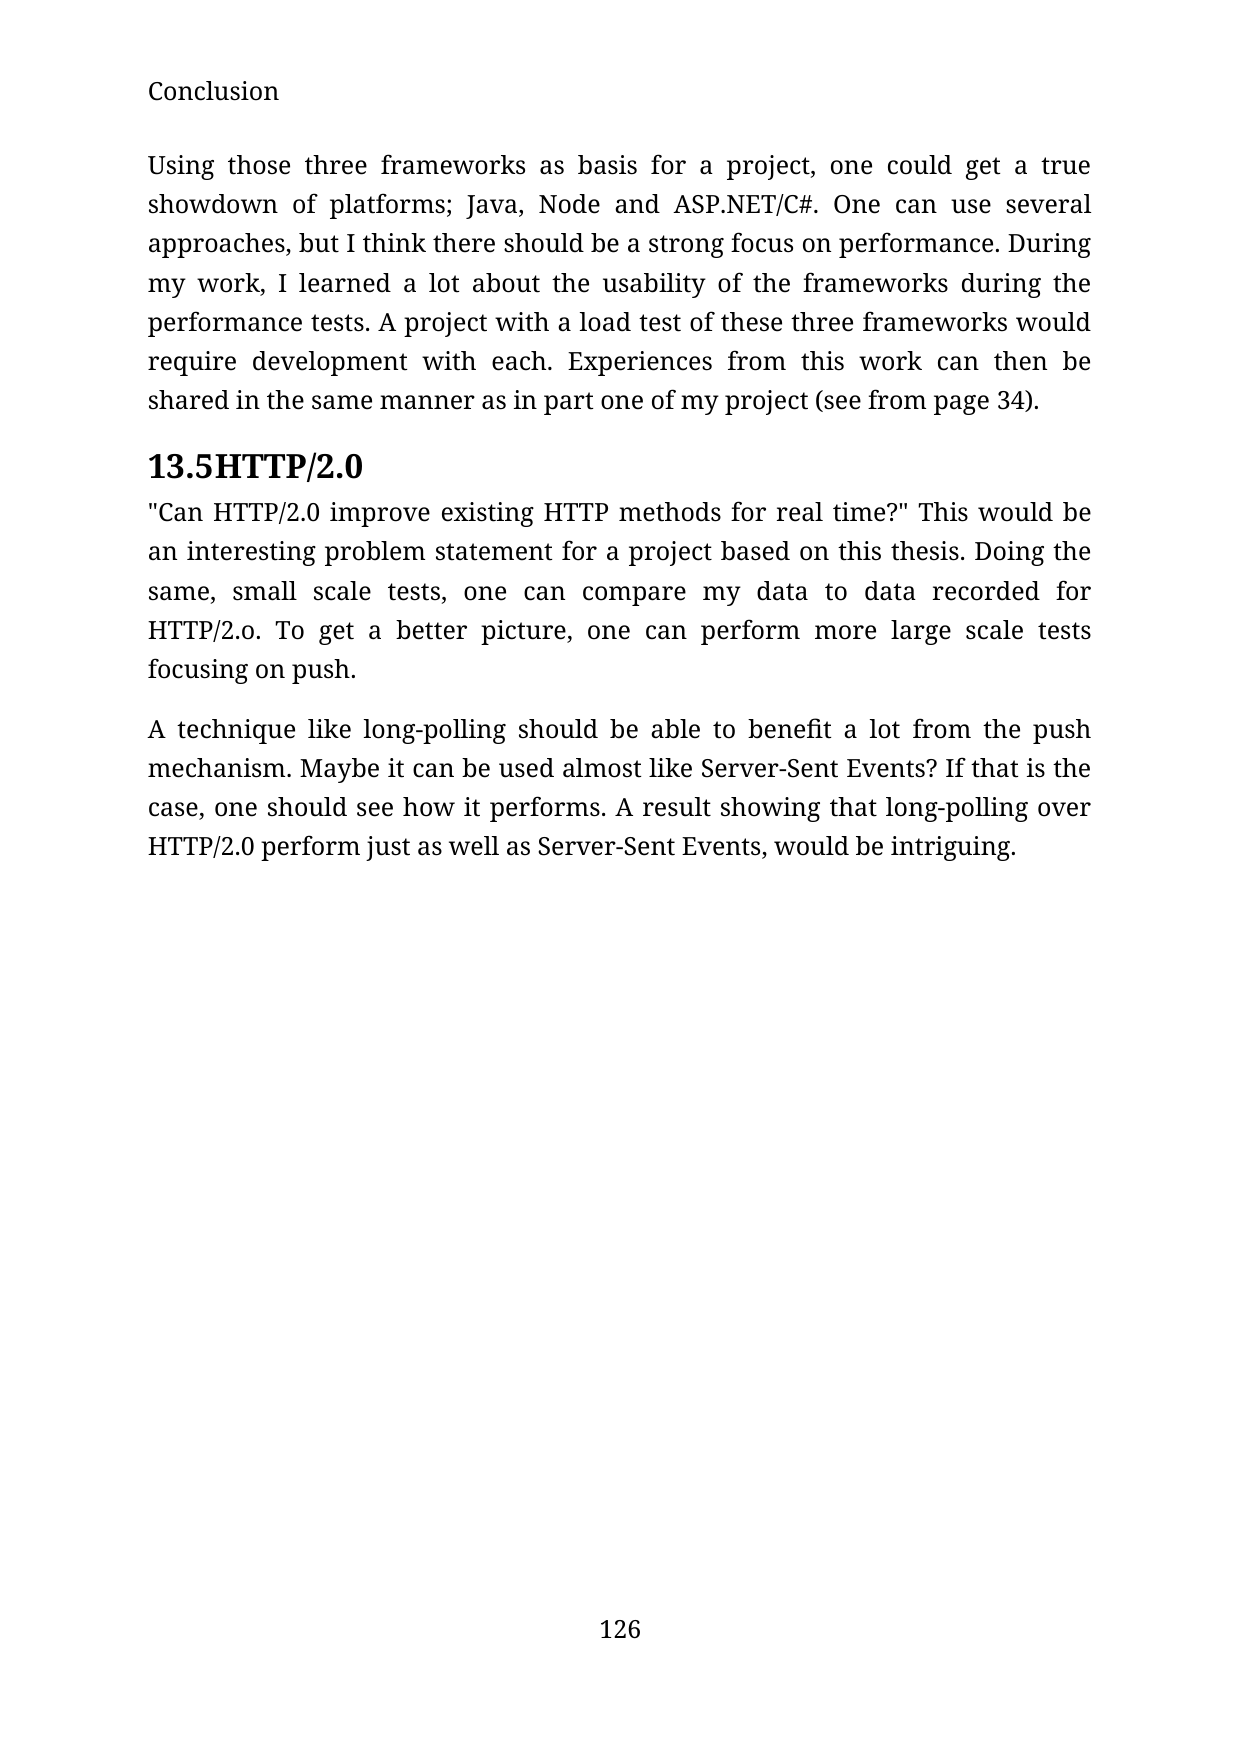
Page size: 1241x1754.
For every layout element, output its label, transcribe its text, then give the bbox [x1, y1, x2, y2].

text A technique like long-polling should be able to benefit a lot from the push mechanism. Maybe it can be used almost like Server-Sent Events? If that is the case, one should see how it performs. A result showing that long-polling over HTTP/2.0 perform just as well as Server-Sent Events, would be intriguing. [148, 712, 1092, 863]
text "Can HTTP/2.0 improve existing HTTP methods for real time?" This would be an interesting problem statement for a project based on this thesis. Doing the same, small scale tests, one can compare my data to data recorded for HTTP/2.o. To get a better picture, one can perform more large scale tests focusing on push. [148, 495, 1092, 686]
subtitle HTTP/2.0 [148, 443, 1092, 488]
text Using those three frameworks as basis for a project, one could get a true showdown of platforms; Java, Node and ASP.NET/C#. One can use several approaches, but I think there should be a strong focus on performance. During my work, I learned a lot about the usability of the frameworks during the performance tests. A project with a load test of these three frameworks would require development with each. Experiences from this work can then be shared in the same manner as in part one of my project (see from page 33). [148, 148, 1092, 417]
